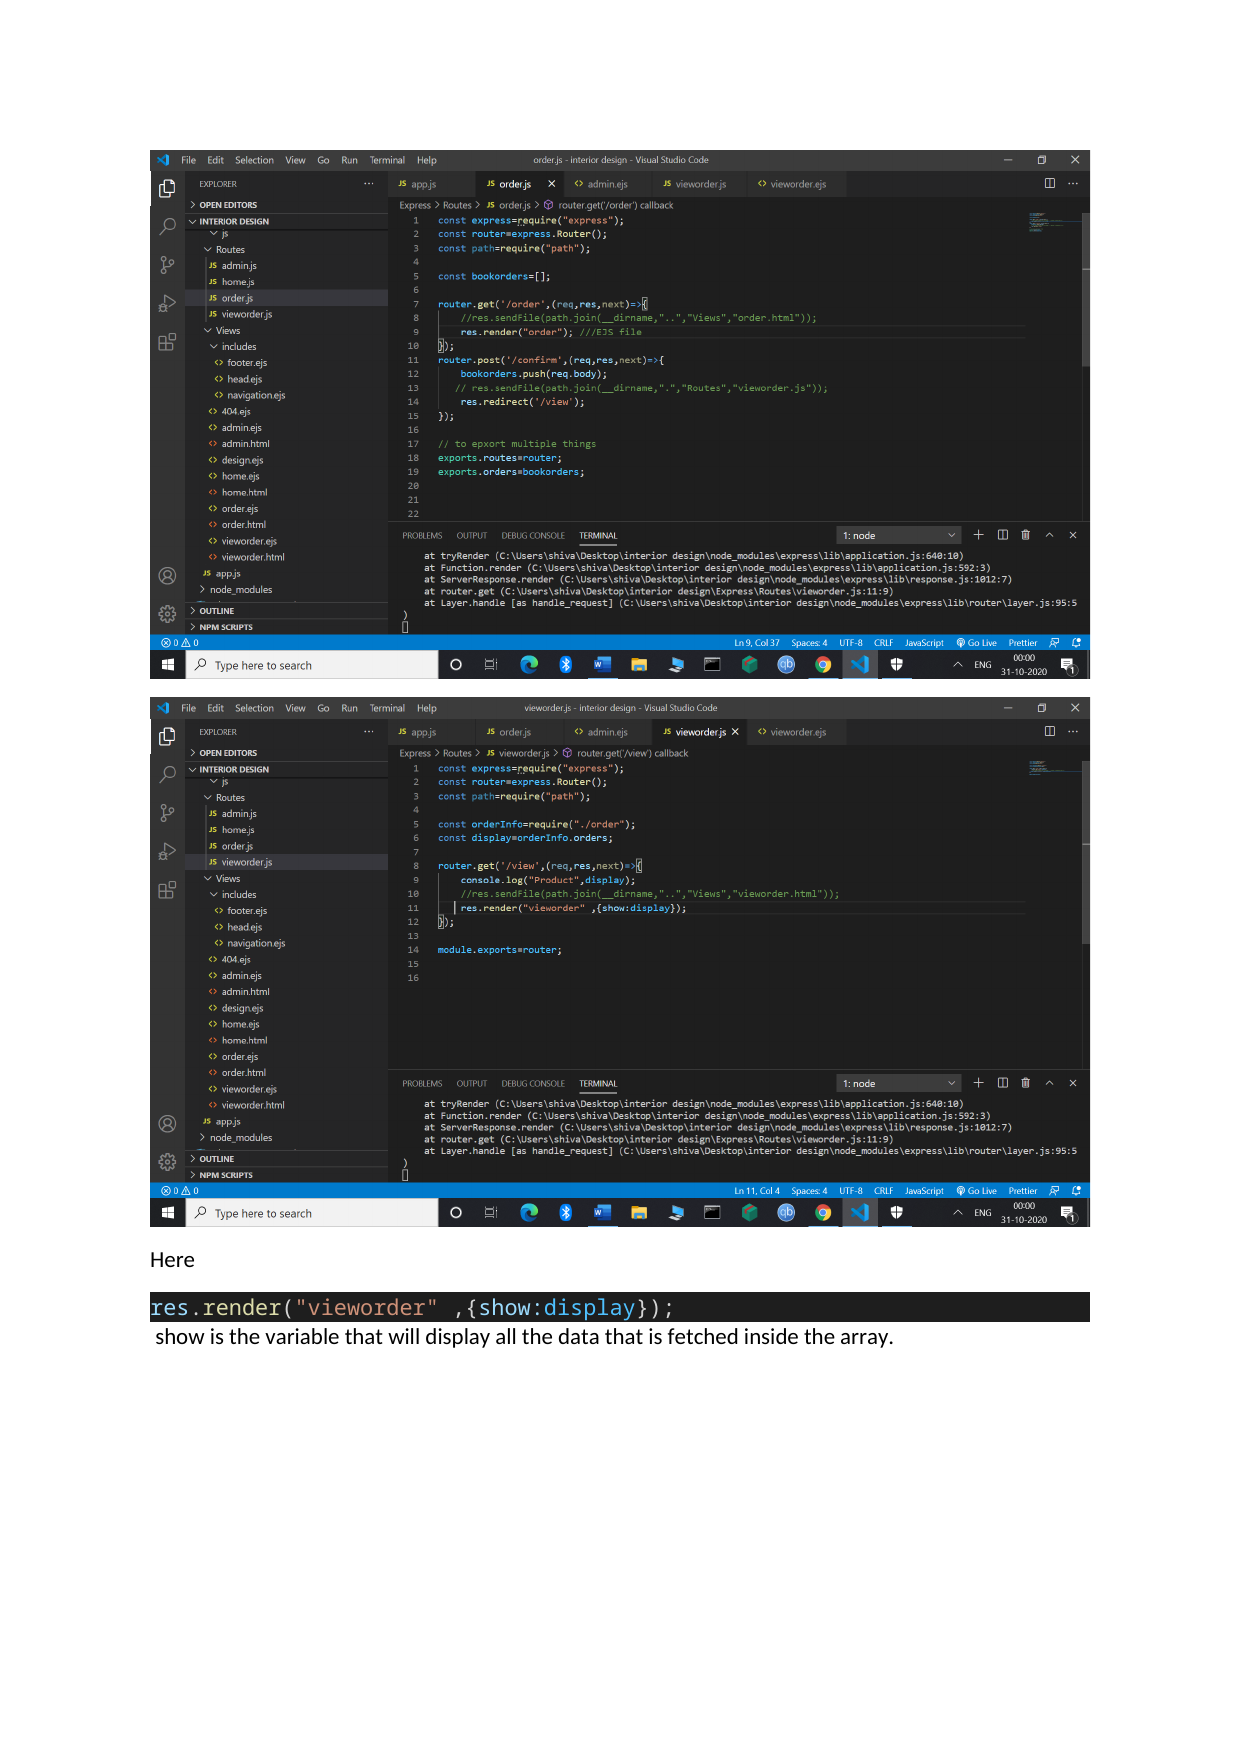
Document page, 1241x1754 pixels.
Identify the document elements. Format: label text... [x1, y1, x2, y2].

text Here [150, 1245, 1090, 1273]
text show is the variable that will display all the data that is fetched inside the array. [150, 1322, 1090, 1350]
picture [150, 150, 1091, 679]
picture [150, 697, 1091, 1227]
text res.render("vieworder" ,{show:display}); [150, 1292, 1090, 1322]
